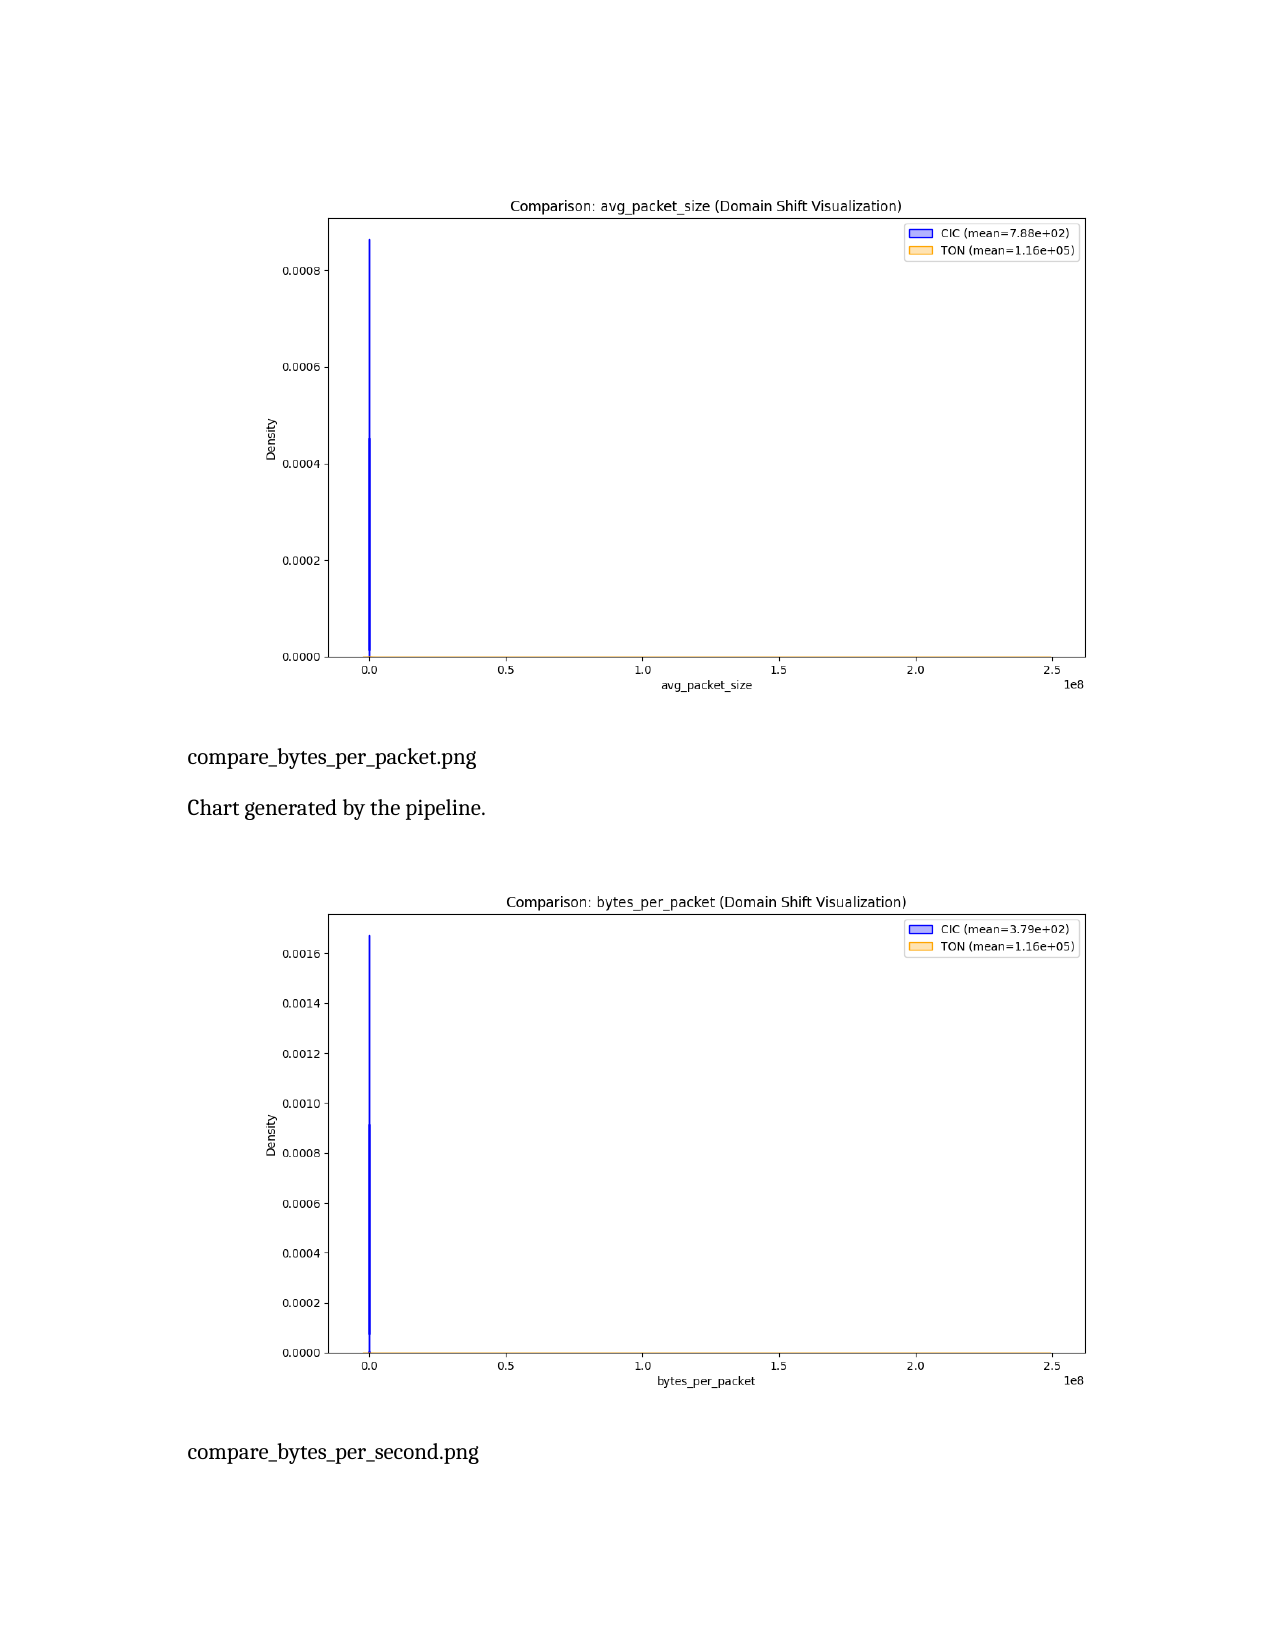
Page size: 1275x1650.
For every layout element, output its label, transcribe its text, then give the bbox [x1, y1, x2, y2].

text Chart generated by the pipeline. [187, 794, 1087, 821]
text compare_bytes_per_second.png [187, 1439, 1087, 1465]
text compare_bytes_per_packet.png [187, 743, 1087, 770]
picture [206, 150, 1182, 719]
picture [206, 845, 1182, 1415]
